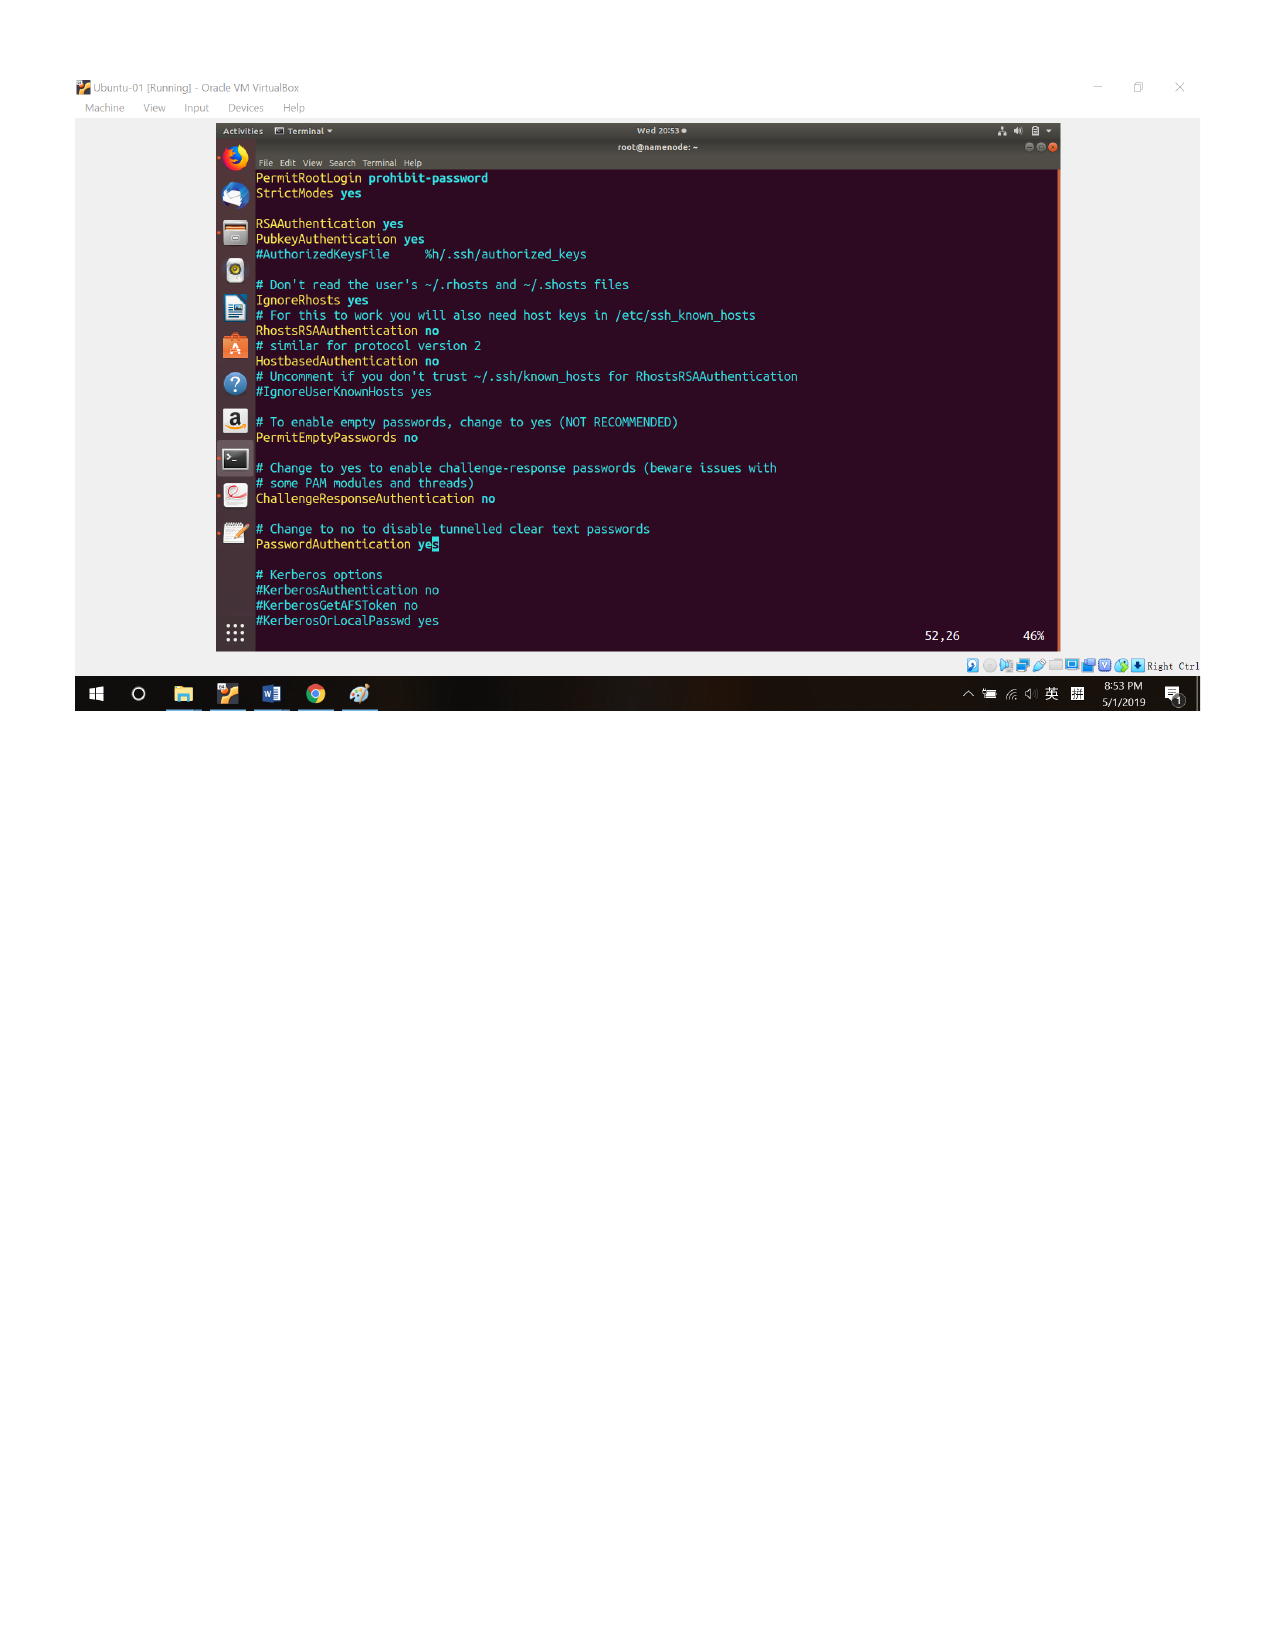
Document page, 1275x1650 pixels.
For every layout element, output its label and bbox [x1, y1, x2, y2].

picture [75, 77, 1200, 711]
